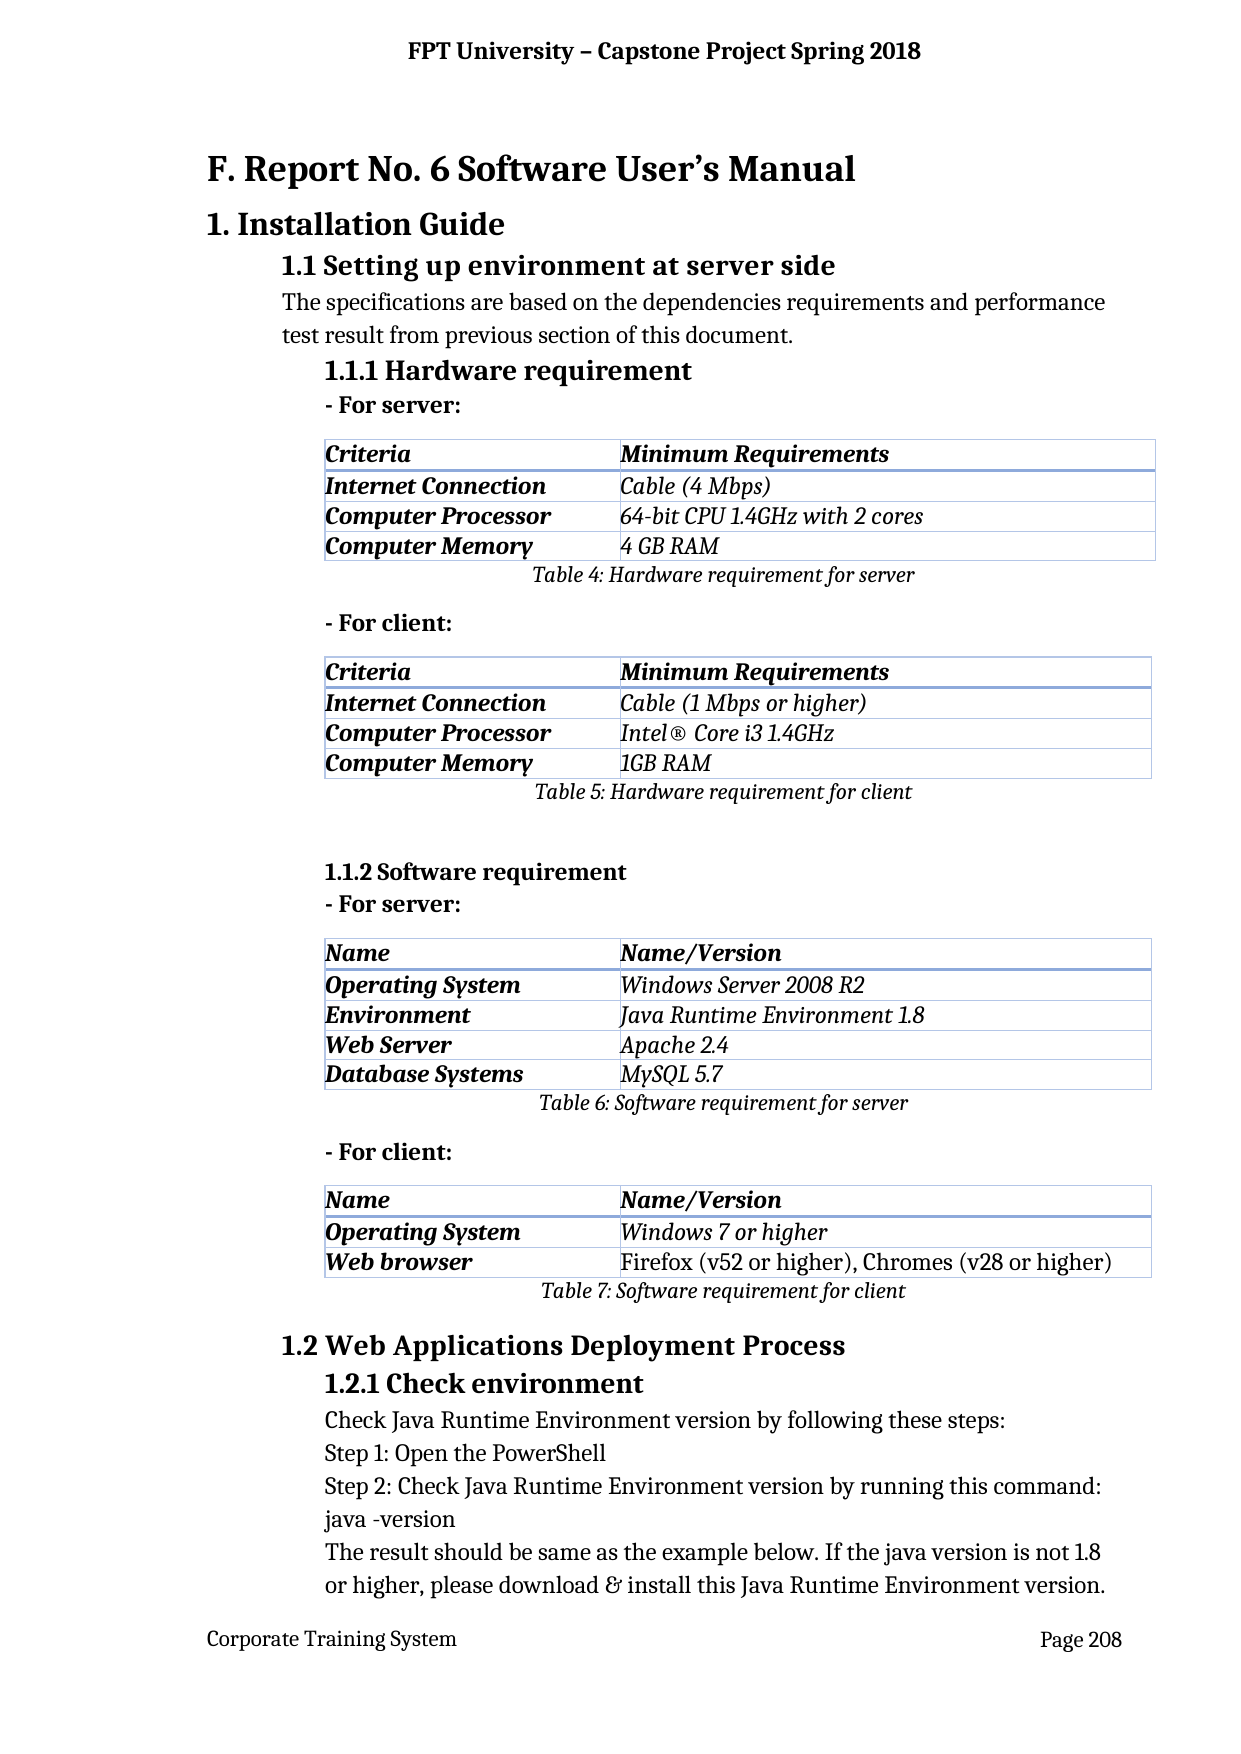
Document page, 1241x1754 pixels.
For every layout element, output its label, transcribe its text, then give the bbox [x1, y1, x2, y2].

text 1. Installation Guide [207, 206, 1122, 244]
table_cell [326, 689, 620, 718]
text 1.1 Setting up environment at server side [282, 249, 1122, 283]
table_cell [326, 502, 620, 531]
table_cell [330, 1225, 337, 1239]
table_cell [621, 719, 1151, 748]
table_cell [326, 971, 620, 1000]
text The result should be same as the example below. If the java version is not 1.8 or higher, please download & install this Java Runtime Environment version. [325, 1538, 1122, 1600]
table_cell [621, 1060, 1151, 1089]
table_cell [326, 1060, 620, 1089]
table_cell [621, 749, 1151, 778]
text Step 1: Open the PowerShell [325, 1439, 1122, 1468]
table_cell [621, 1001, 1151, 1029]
text - For server: [250, 890, 1122, 919]
text - For client: [282, 609, 1122, 637]
subtitle 1.1.1 Hardware requirement [325, 354, 1124, 388]
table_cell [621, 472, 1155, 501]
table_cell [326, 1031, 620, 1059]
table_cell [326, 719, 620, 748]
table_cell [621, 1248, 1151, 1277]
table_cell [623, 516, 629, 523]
subtitle 1.1.2 Software requirement [325, 858, 1124, 887]
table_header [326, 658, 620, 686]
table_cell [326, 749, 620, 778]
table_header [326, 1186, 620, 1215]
text 1.2 Web Applications Deployment Process [282, 1329, 1122, 1362]
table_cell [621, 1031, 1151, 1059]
text Check Java Runtime Environment version by following these steps: [325, 1406, 1122, 1435]
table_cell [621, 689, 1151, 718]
text Step 2: Check Java Runtime Environment version by running this command: java -version [325, 1472, 1122, 1534]
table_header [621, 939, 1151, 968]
text F. Report No. 6 Software User’s Manual [207, 148, 1124, 191]
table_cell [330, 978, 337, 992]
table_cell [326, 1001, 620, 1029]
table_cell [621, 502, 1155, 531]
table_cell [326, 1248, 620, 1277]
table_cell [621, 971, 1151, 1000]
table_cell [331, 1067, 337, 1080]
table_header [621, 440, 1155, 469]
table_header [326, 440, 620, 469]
text 1.2.1 Check environment [325, 1367, 1122, 1401]
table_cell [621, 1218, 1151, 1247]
text - For client: [250, 1137, 1122, 1166]
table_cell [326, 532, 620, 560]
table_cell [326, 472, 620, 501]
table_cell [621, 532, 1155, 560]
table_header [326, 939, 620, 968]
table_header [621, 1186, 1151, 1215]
text - For server: [325, 391, 1122, 420]
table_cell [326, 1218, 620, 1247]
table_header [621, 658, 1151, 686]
text The specifications are based on the dependencies requirements and performance test result from previous section of this document. [282, 288, 1122, 350]
